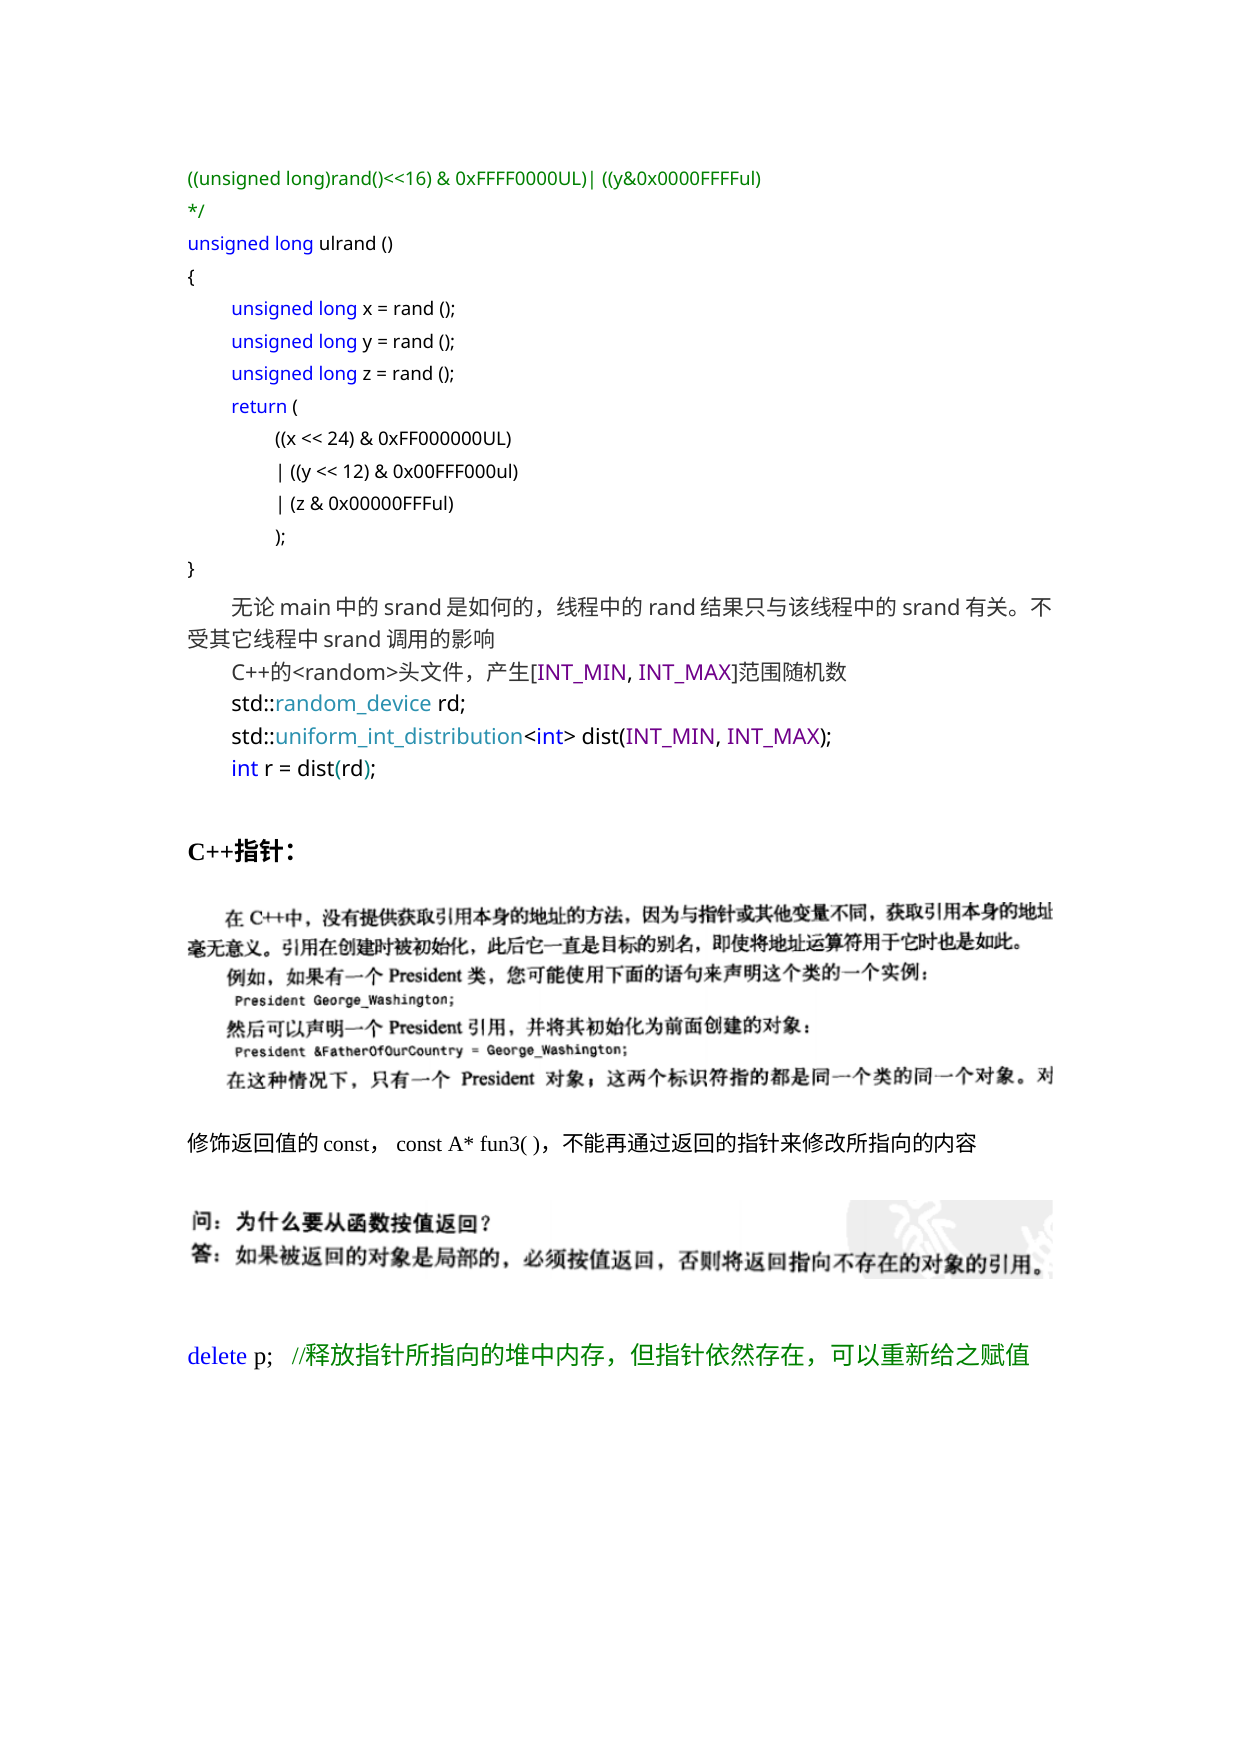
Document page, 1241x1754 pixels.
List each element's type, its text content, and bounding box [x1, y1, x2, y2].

text delete p; //释放指针所指向的堆中内存，但指针依然存在，可以重新给之赋值 [187, 1321, 1053, 1386]
text } [187, 552, 1053, 584]
picture [187, 1200, 1053, 1279]
subtitle C++指针： [187, 817, 1053, 882]
text 无论main中的srand是如何的，线程中的rand结果只与该线程中的srand有关。不受其它线程中srand调用的影响 [187, 589, 1053, 654]
text unsigned long x = rand (); [187, 292, 1053, 324]
text | (z & 0x00000FFFul) [187, 487, 1053, 519]
text | ((y << 12) & 0x00FFF000ul) [187, 454, 1053, 487]
text { [187, 259, 1053, 292]
text C++的<random>头文件，产生[INT_MIN, INT_MAX]范围随机数 [187, 654, 1053, 687]
text */ [187, 194, 1053, 227]
text int r = dist(rd); [187, 752, 1053, 784]
text return ( [187, 389, 1053, 422]
text std::random_device rd; [187, 687, 1053, 719]
text 修饰返回值的const， const A* fun3( )，不能再通过返回的指针来修改所指向的内容 [187, 1126, 1053, 1158]
text unsigned long ulrand () [187, 227, 1053, 259]
text unsigned long z = rand (); [187, 357, 1053, 389]
text unsigned long y = rand (); [187, 324, 1053, 357]
text std::uniform_int_distribution<int> dist(INT_MIN, INT_MAX); [187, 719, 1053, 752]
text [187, 162, 1053, 194]
picture [187, 902, 1053, 1089]
text ); [187, 519, 1053, 552]
text ((x << 24) & 0xFF000000UL) [187, 422, 1053, 454]
